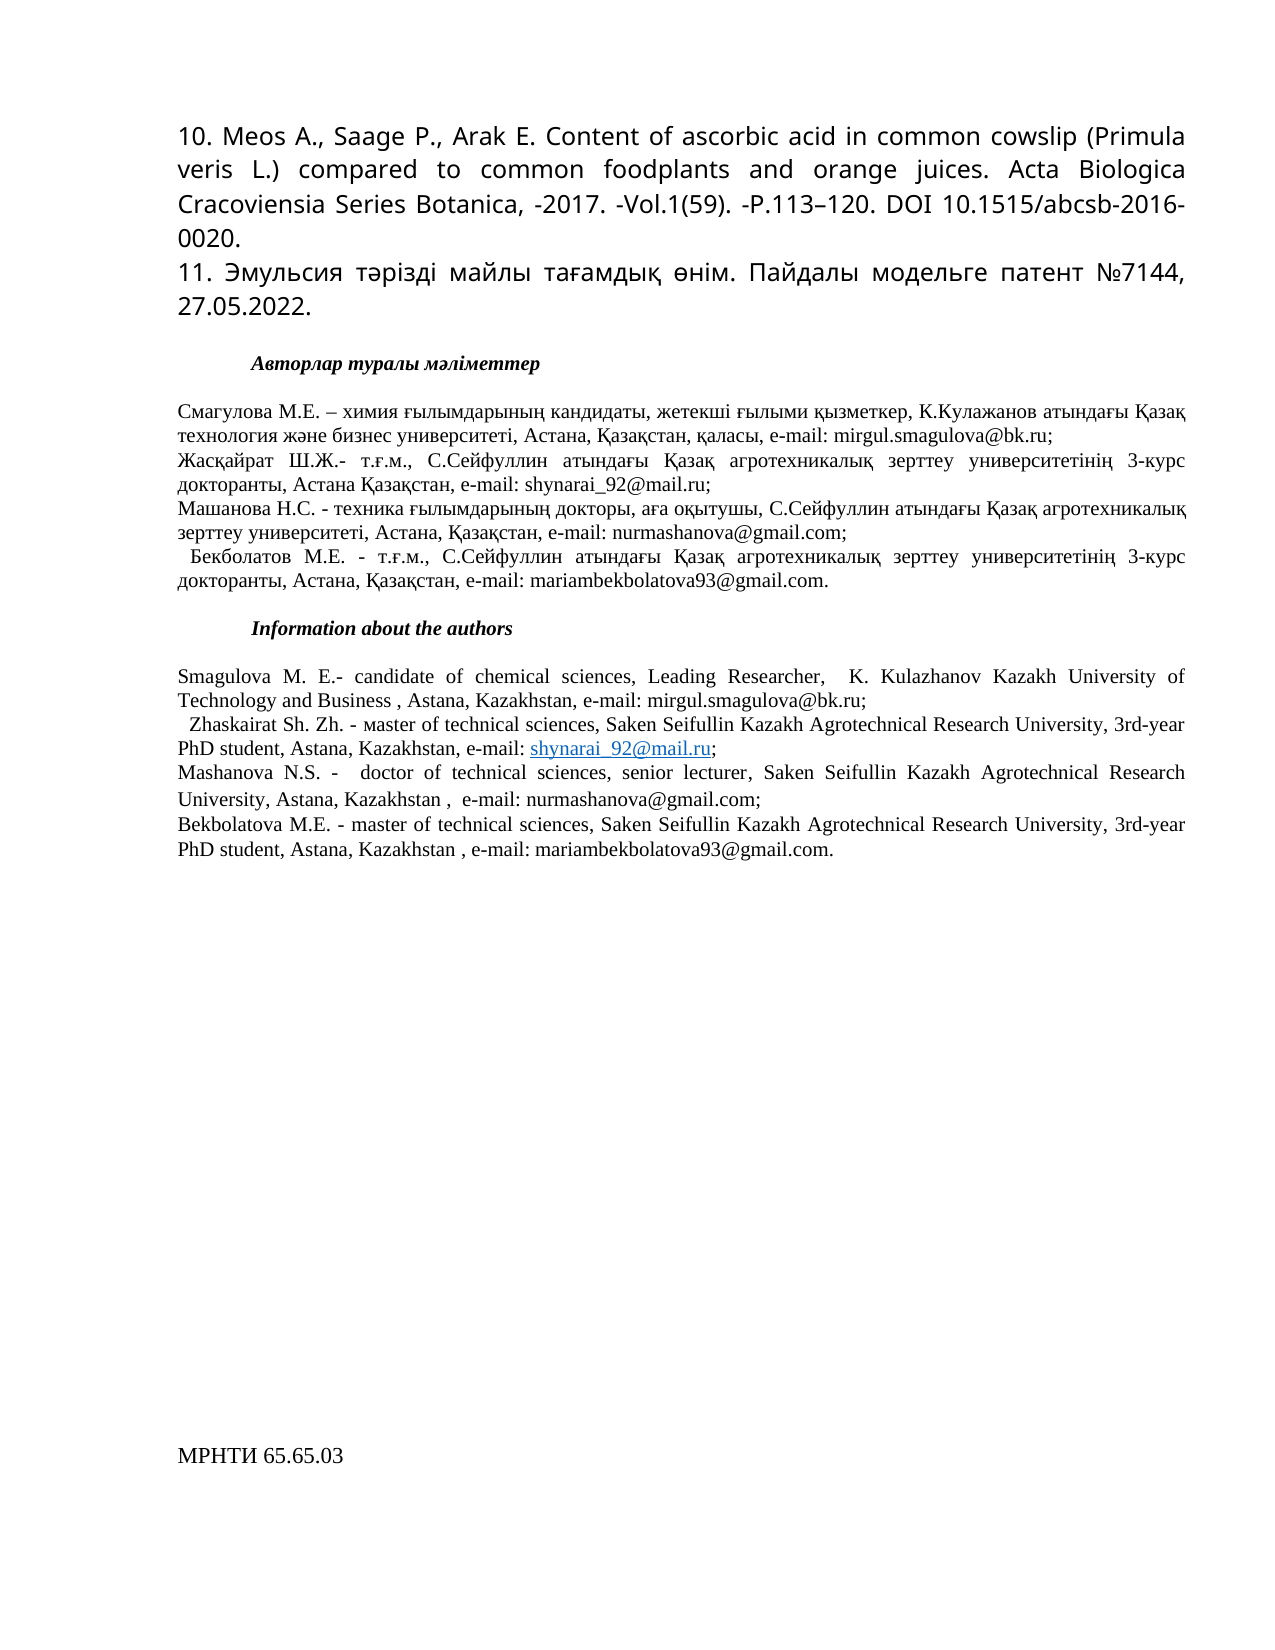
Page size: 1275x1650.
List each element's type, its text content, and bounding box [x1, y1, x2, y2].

text Смагулова М.Е. – химия ғылымдарының кандидаты, жетекші ғылыми қызметкер, К.Кулажанов атындағы Қазақ технология және бизнес университеті, Астана, Қазақстан, қаласы, e-mail: mirgul.smagulova@bk.ru; [177, 399, 1186, 447]
text 11. Эмульсия тәрізді майлы тағамдық өнім. Пайдалы модельге патент №7144, 27.05.2022. [177, 254, 1186, 322]
text Mashanova N.S. - doctor of technical sciences, senior lecturer, Saken Seifullin Kazakh Agrotechnical Research University, Astana, Kazakhstan , e-mail: nurmashanova@gmail.com; [177, 760, 1186, 812]
text Zhaskairat Sh. Zh. - мaster of technical sciences, Saken Seifullin Kazakh Agrotechnical Research University, 3rd-year PhD student, Astana, Kazakhstan, e-mail: shynarai_92@mail.ru; [177, 712, 1186, 760]
text Авторлар туралы мәліметтер [177, 351, 1186, 375]
text Жасқайрат Ш.Ж.- т.ғ.м., С.Сейфуллин атындағы Қазақ агротехникалық зерттеу университетінің 3-курс докторанты, Астана Қазақстан, e-mail: shynarai_92@mail.ru; [177, 447, 1186, 496]
text Bekbolatova M.E. - master of technical sciences, Saken Seifullin Kazakh Agrotechnical Research University, 3rd-year PhD student, Astana, Kazakhstan , e-mail: mariambekbolatova93@gmail.com. [177, 812, 1186, 862]
text Smagulova M. E.- candidate of chemical sciences, Leading Researcher, K. Kulazhanov Kazakh University of Technology and Business , Astana, Kazakhstan, e-mail: mirgul.smagulova@bk.ru; [177, 664, 1186, 712]
text 10. Meos A., Saage P., Arak E. Content of ascorbic acid in common cowslip (Primula veris L.) compared to common foodplants and orange juices. Acta Biologica Cracoviensia Series Botanica, -2017. -Vol.1(59). -P.113–120. DOI 10.1515/abcsb-2016-0020. [177, 118, 1186, 254]
text Бекболатов М.Е. - т.ғ.м., С.Сейфуллин атындағы Қазақ агротехникалық зерттеу университетінің 3-курс докторанты, Астана, Қазақстан, e-mail: mariambekbolatova93@gmail.com. [177, 544, 1186, 592]
text Машанова Н.С. - техника ғылымдарының докторы, аға оқытушы, С.Сейфуллин атындағы Қазақ агротехникалық зерттеу университеті, Астана, Қазақстан, e-mail: nurmashanova@gmail.com; [177, 496, 1186, 544]
text МРНТИ 65.65.03 [177, 1442, 1186, 1468]
text Information about the authors [177, 616, 1186, 640]
